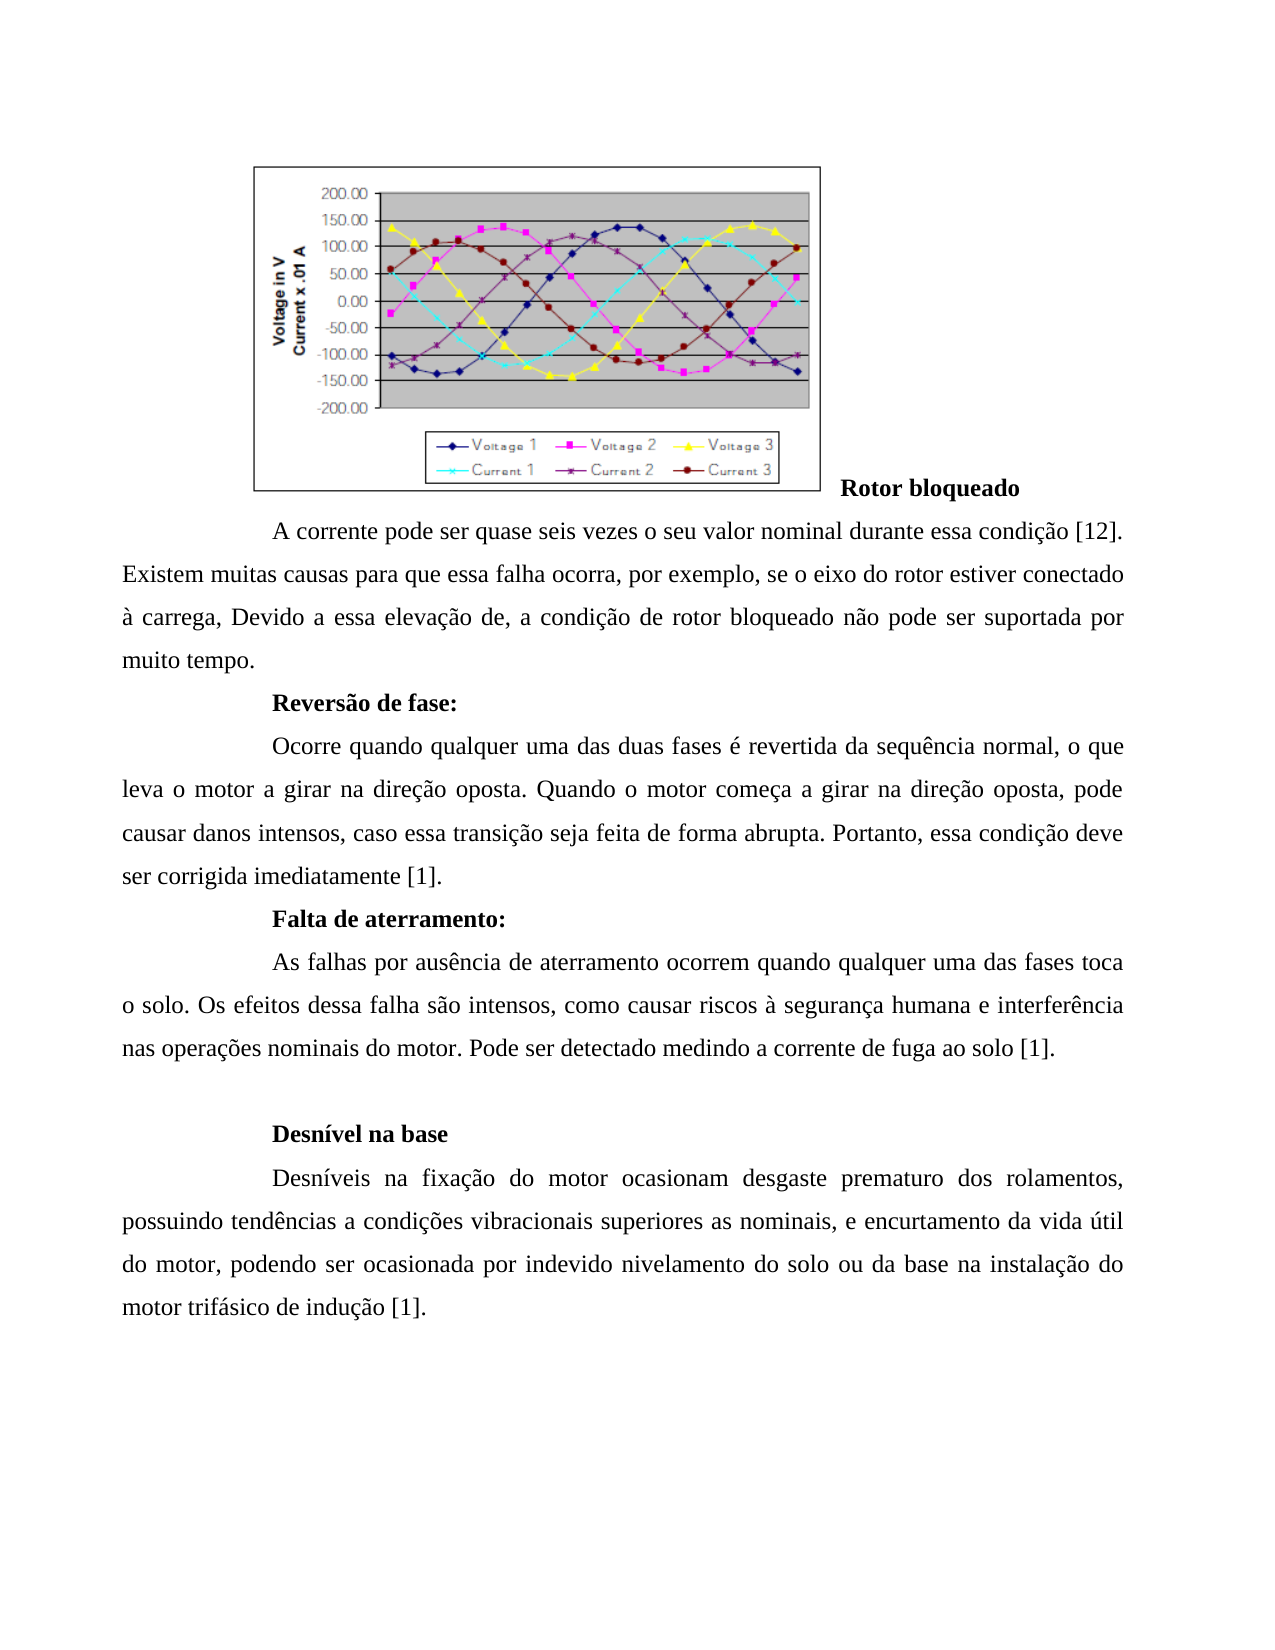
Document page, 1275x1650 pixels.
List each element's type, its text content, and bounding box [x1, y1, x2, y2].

text Reversão de fase: [122, 688, 1125, 717]
text [1]. [122, 1163, 1125, 1321]
text Ocorre quando qualquer uma das duas fases é revertida da sequência normal, o que leva o motor a girar na direção oposta. Quando o motor começa a girar na direção oposta, pode causar danos intensos, caso essa transição seja feita de forma abrupta. Portanto, essa condição deve ser corrigida imediatamente [1]. [122, 731, 1125, 889]
text A corrente pode ser quase seis vezes o seu valor nominal durante essa condição [12]. Existem muitas causas para que essa falha ocorra, por exemplo, se o eixo do rotor estiver conectado carrega Devido a essa elevação de, a condição de rotor bloqueado não pode ser suportada por muito tempo. [122, 516, 1125, 674]
text As falhas por ausência de aterramento ocorrem quando qualquer uma das fases toca o solo. Os efeitos dessa falha são intensos, como causar riscos à segurança humana e interferência nas operações nominais do motor. Pode ser detectado medindo a corrente de fuga ao solo [1]. [122, 947, 1125, 1062]
picture [227, 150, 840, 497]
text Falta de aterramento: [122, 904, 1125, 933]
